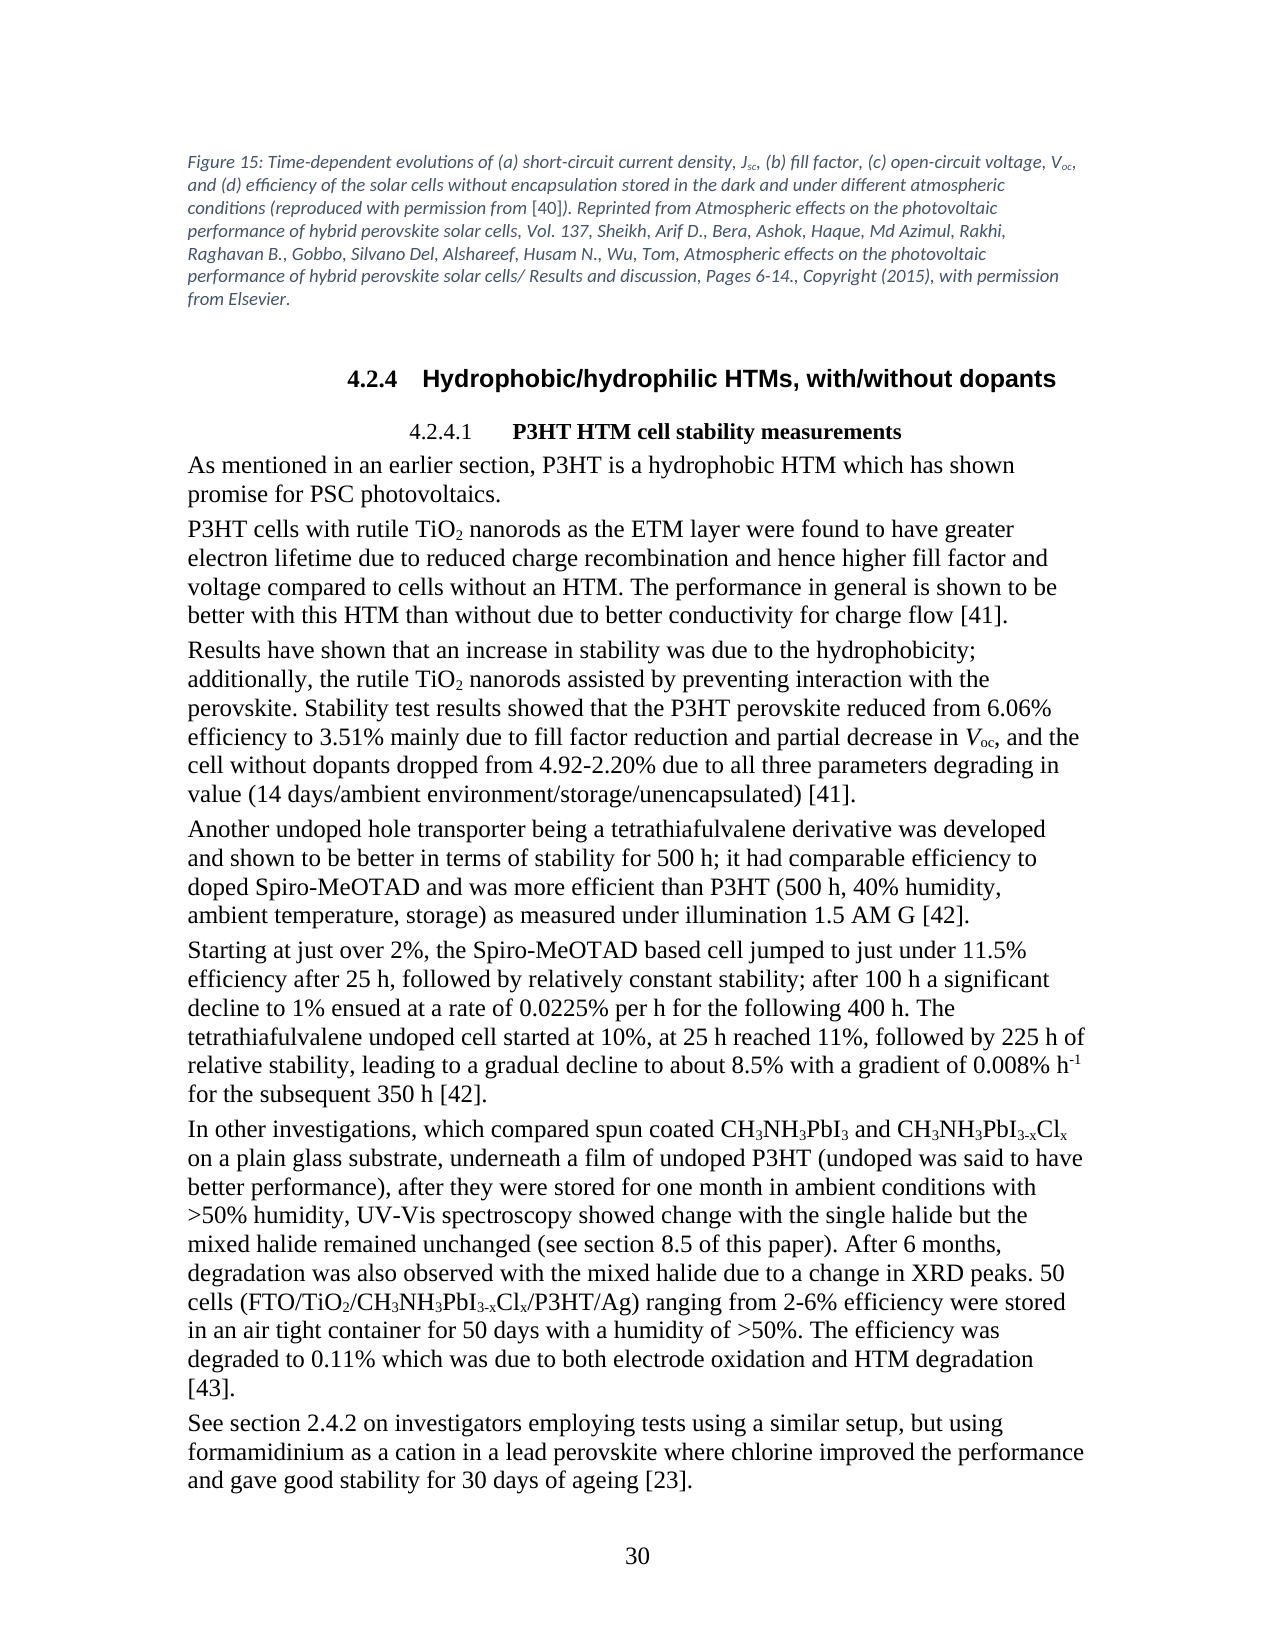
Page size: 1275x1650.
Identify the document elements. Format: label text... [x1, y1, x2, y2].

text As mentioned in an earlier section, P3HT is a hydrophobic HTM which has shown promise for PSC photovoltaics. [187, 451, 1087, 508]
text Results have shown that an increase in stability was due to the hydrophobicity; additionally, the rutile TiO2 nanorods assisted by preventing interaction with the perovskite. Stability test results showed that the P3HT perovskite reduced from 6.06% efficiency to 3.51% mainly due to fill factor reduction and partial decrease in Voc, and the cell without dopants dropped from 4.92-2.20% due to all three parameters degrading in value (14 days/ambient environment/storage/unencapsulated) [41]. [187, 636, 1087, 808]
text Another undoped hole transporter being a tetrathiafulvalene derivative was developed and shown to be better in terms of stability for 500 h; it had comparable efficiency to doped Spiro-MeOTAD and was more efficient than P3HT (500 h, 40% humidity, ambient temperature, storage) as measured under illumination 1.5 AM G [42]. [187, 814, 1087, 929]
text P3HT cells with rutile TiO2 nanorods as the ETM layer were found to have greater electron lifetime due to reduced charge recombination and hence higher fill factor and voltage compared to cells without an HTM. The performance in general is shown to be better with this HTM than without due to better conductivity for charge flow [41]. [187, 514, 1087, 629]
text In other investigations, which compared spun coated CH3NH3PbI3 and CH3NH3PbI3-xClx on a plain glass substrate, underneath a film of undoped P3HT (undoped was said to have better performance), after they were stored for one month in ambient conditions with >50% humidity, UV-Vis spectroscopy showed change with the single halide but the mixed halide remained unchanged (see section 9.5 of this paper). After 6 months, degradation was also observed with the mixed halide due to a change in XRD peaks. 50 cells (FTO/TiO2/CH3NH3PbI3-xClx/P3HT/Ag) ranging from 2-6% efficiency were stored in an air tight container for 50 days with a humidity of >50%. The efficiency was degraded to 0.11% which was due to both electrode oxidation and HTM degradation [43]. [187, 1114, 1087, 1402]
text Starting at just over 2%, the Spiro-MeOTAD based cell jumped to just under 11.5% efficiency after 25 h, followed by relatively constant stability; after 100 h a significant decline to 1% ensued at a rate of 0.0225% per h for the following 400 h. The tetrathiafulvalene undoped cell started at 10%, at 25 h reached 11%, followed by 225 h of relative stability, leading to a gradual decline to about 8.5% with a gradient of 0.008% h-1 for the subsequent 350 h [42]. [187, 936, 1087, 1108]
subtitle P3HT HTM cell stability measurements [409, 418, 1087, 444]
subtitle Hydrophobic/hydrophilic HTMs, with/without dopants [347, 364, 1087, 393]
text See section 2.4.2 on investigators employing tests using a similar setup, but using formamidinium as a cation in a lead perovskite where chlorine improved the performance and gave good stability for 30 days of ageing [23]. [187, 1408, 1087, 1494]
